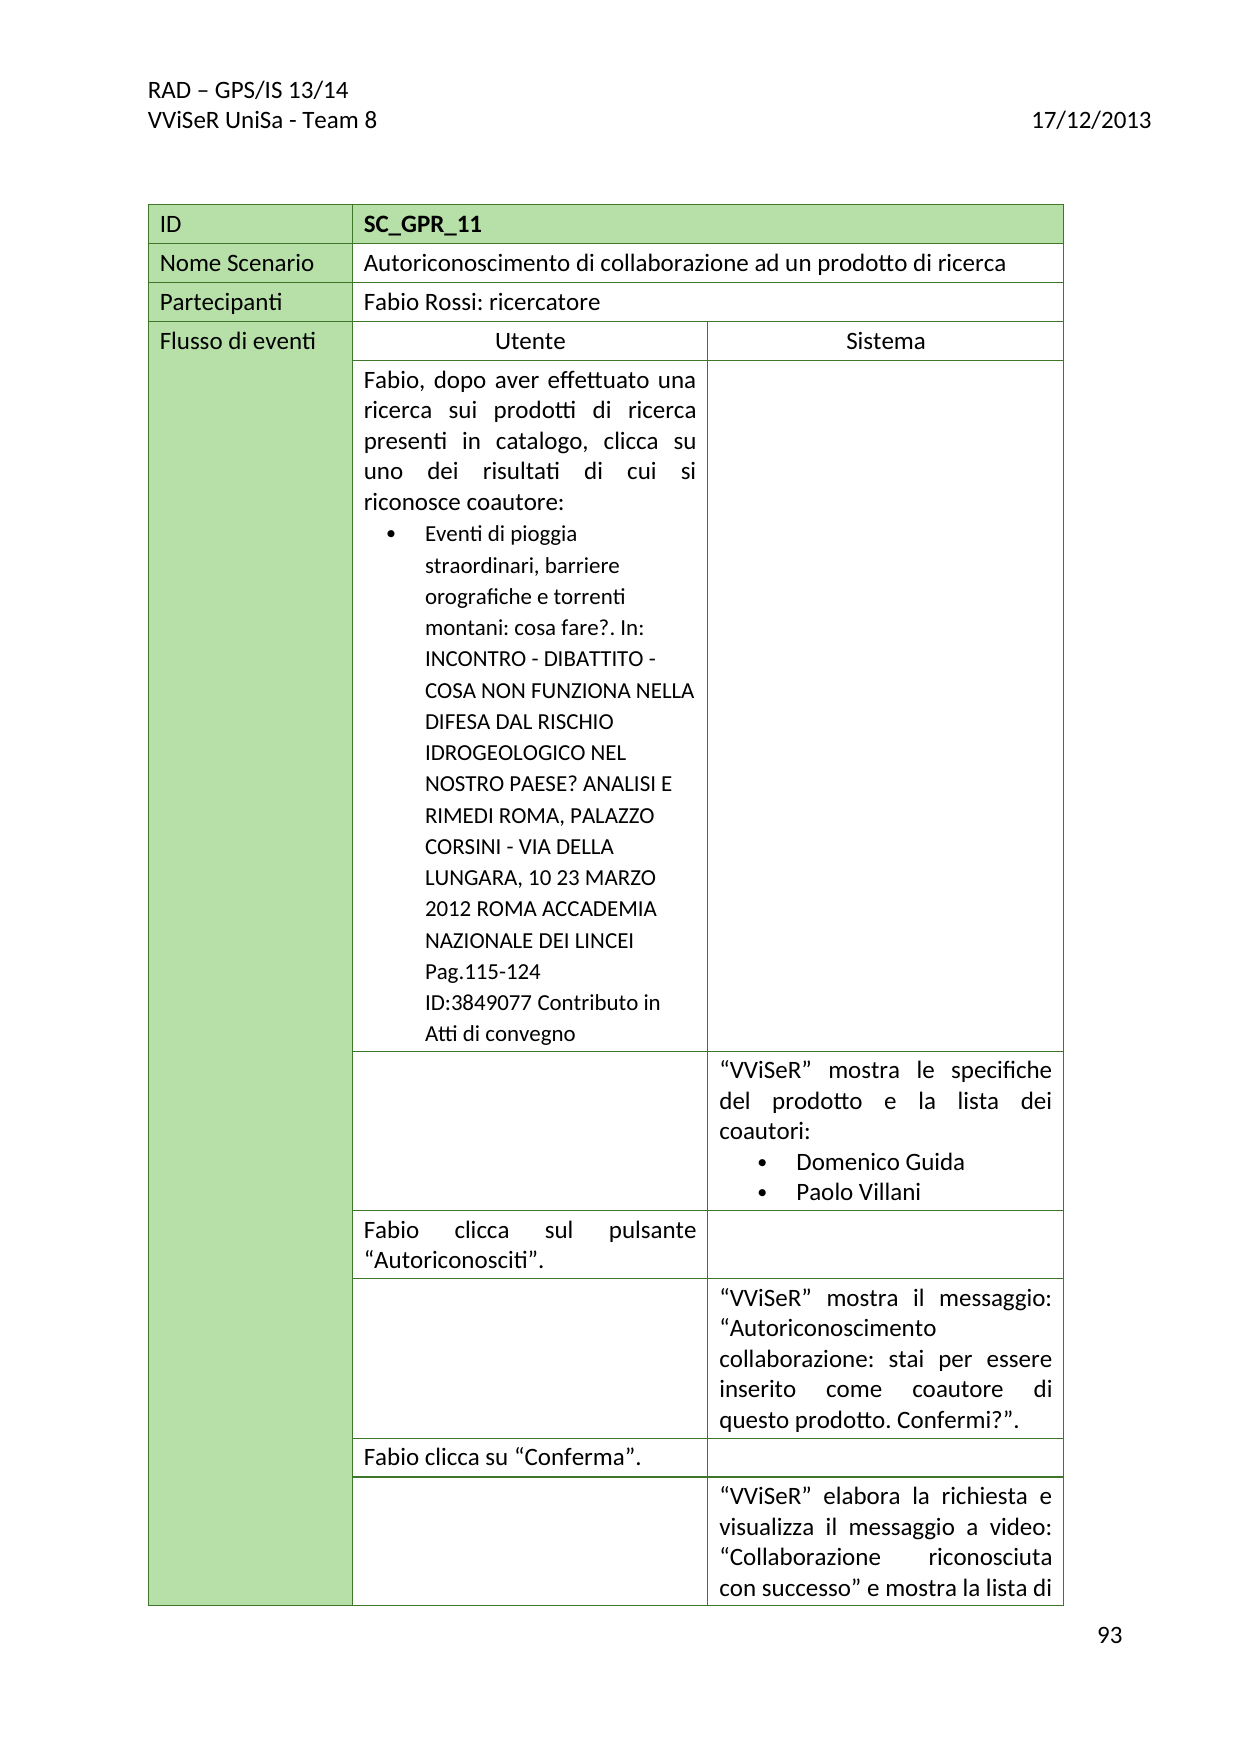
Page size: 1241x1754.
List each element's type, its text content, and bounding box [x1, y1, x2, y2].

table_cell Fabio Rossi: ricercatore [353, 283, 1063, 321]
table_cell Sistema [708, 322, 1063, 360]
table_cell [708, 361, 1063, 1051]
table_cell [708, 1211, 1063, 1278]
table_cell [708, 1439, 1063, 1476]
table_cell Partecipanti [149, 283, 352, 321]
table_header SC_GPR_11 [353, 205, 1063, 243]
table_cell Fabio clicca su “Conferma”. [353, 1439, 707, 1476]
table_cell Fabio clicca sul pulsante “Autoriconosciti”. [353, 1211, 707, 1278]
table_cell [708, 1478, 1063, 1605]
table_cell Nome Scenario [149, 244, 352, 282]
table_cell [353, 1478, 707, 1605]
table_cell “VViSeR” mostra le specifiche del prodotto e la lista dei coautori: Domenico Guida Paolo Villani [708, 1052, 1063, 1210]
table_cell Autoriconoscimento di collaborazione ad un prodotto di ricerca [353, 244, 1063, 282]
table_cell [353, 1279, 707, 1437]
table_header ID [149, 205, 352, 243]
table_cell [353, 1052, 707, 1210]
table_cell “VViSeR” mostra il messaggio: “Autoriconoscimento collaborazione: stai per essere inserito come coautore di questo prodotto. Confermi?”. [708, 1279, 1063, 1437]
table_cell Fabio, dopo aver effettuato una ricerca sui prodotti di ricerca presenti in catalogo, clicca su uno dei risultati di cui si riconosce coautore: Eventi di pioggia straordinari, barriere orografiche e torrenti montani: cosa fare?. In: INCONTRO - DIBATTITO - COSA NON FUNZIONA NELLA DIFESA DAL RISCHIO IDROGEOLOGICO NEL NOSTRO PAESE? ANALISI E RIMEDI ROMA, PALAZZO CORSINI - VIA DELLA LUNGARA, 10 23 MARZO 2012 ROMA ACCADEMIA NAZIONALE DEI LINCEI Pag.115-124 ID:3849077 Contributo in Atti di convegno [353, 361, 707, 1051]
table_cell Flusso di eventi [149, 322, 352, 1605]
table_cell Utente [353, 322, 707, 360]
